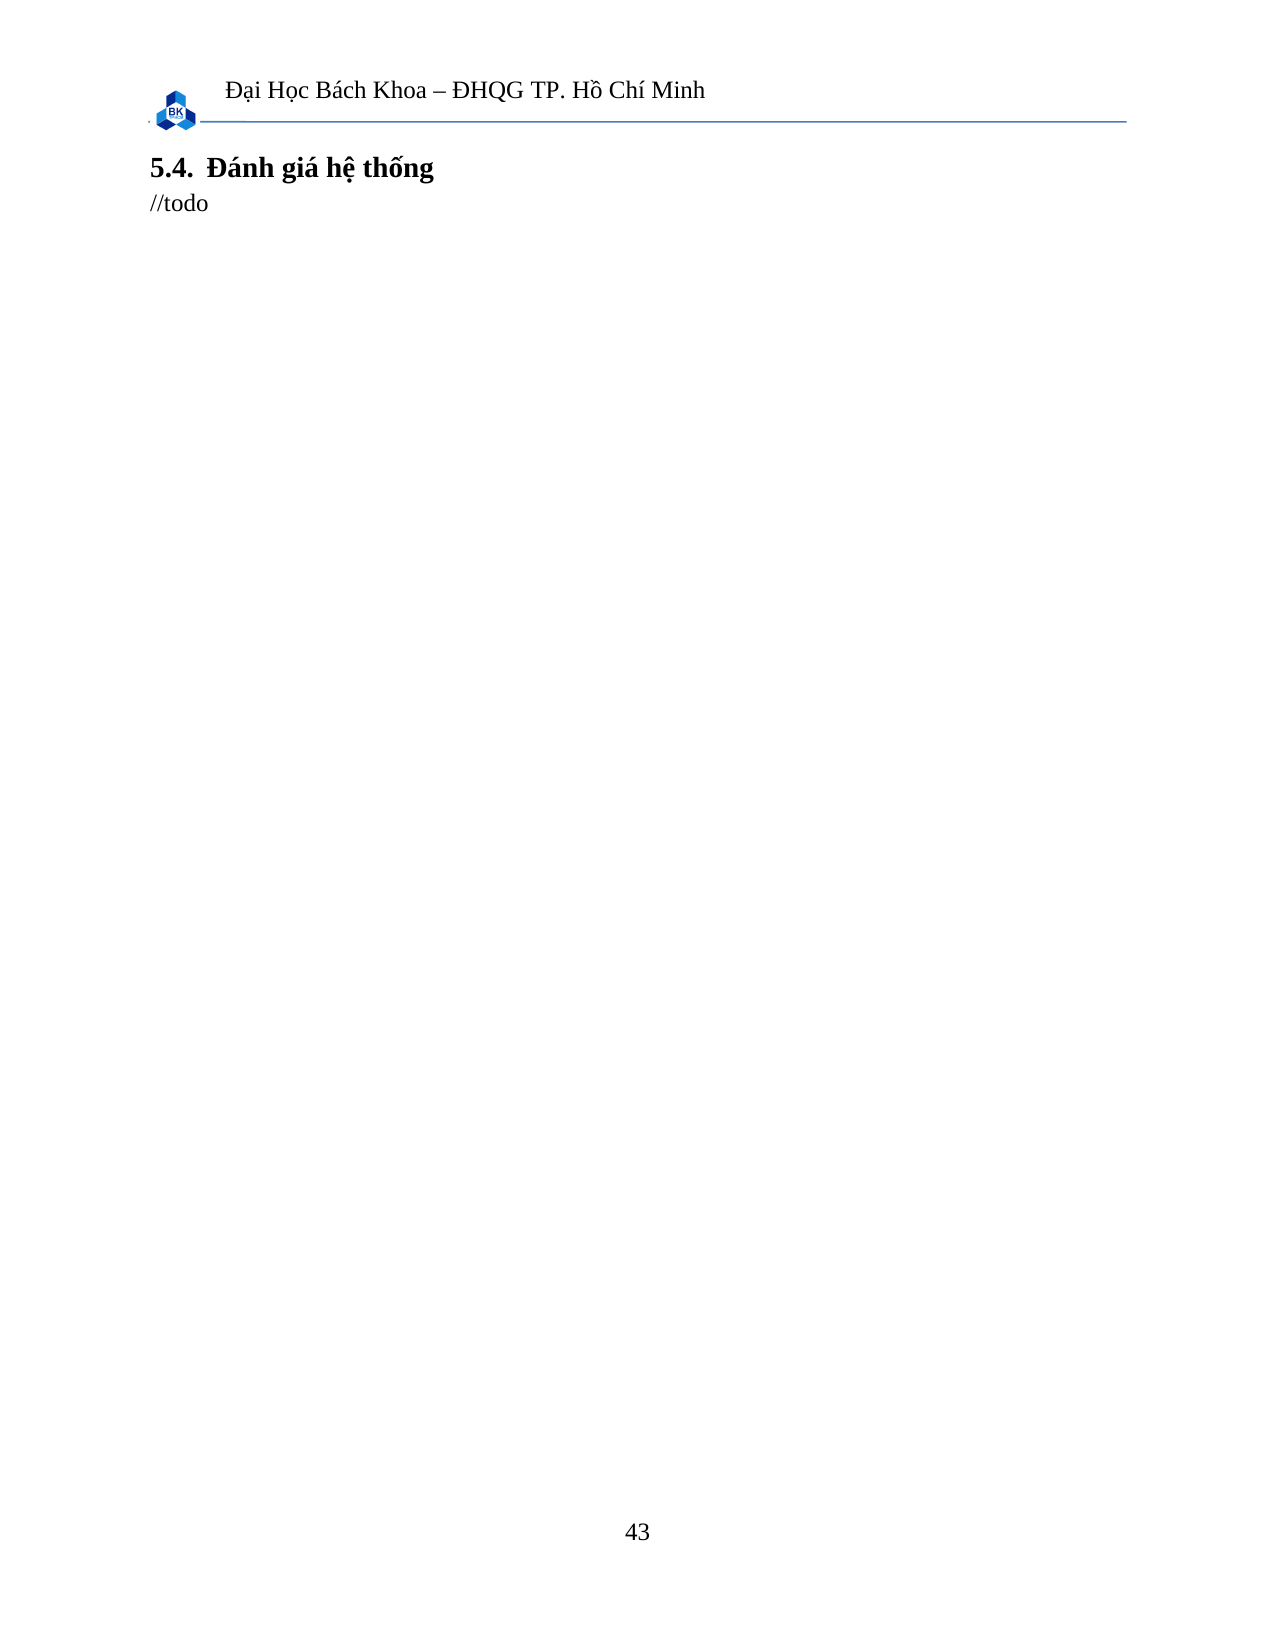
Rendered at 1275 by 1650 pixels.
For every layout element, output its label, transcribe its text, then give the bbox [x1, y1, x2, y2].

text //todo [150, 188, 1125, 217]
picture [150, 87, 200, 138]
subtitle Đánh giá hệ thống [150, 150, 1125, 183]
